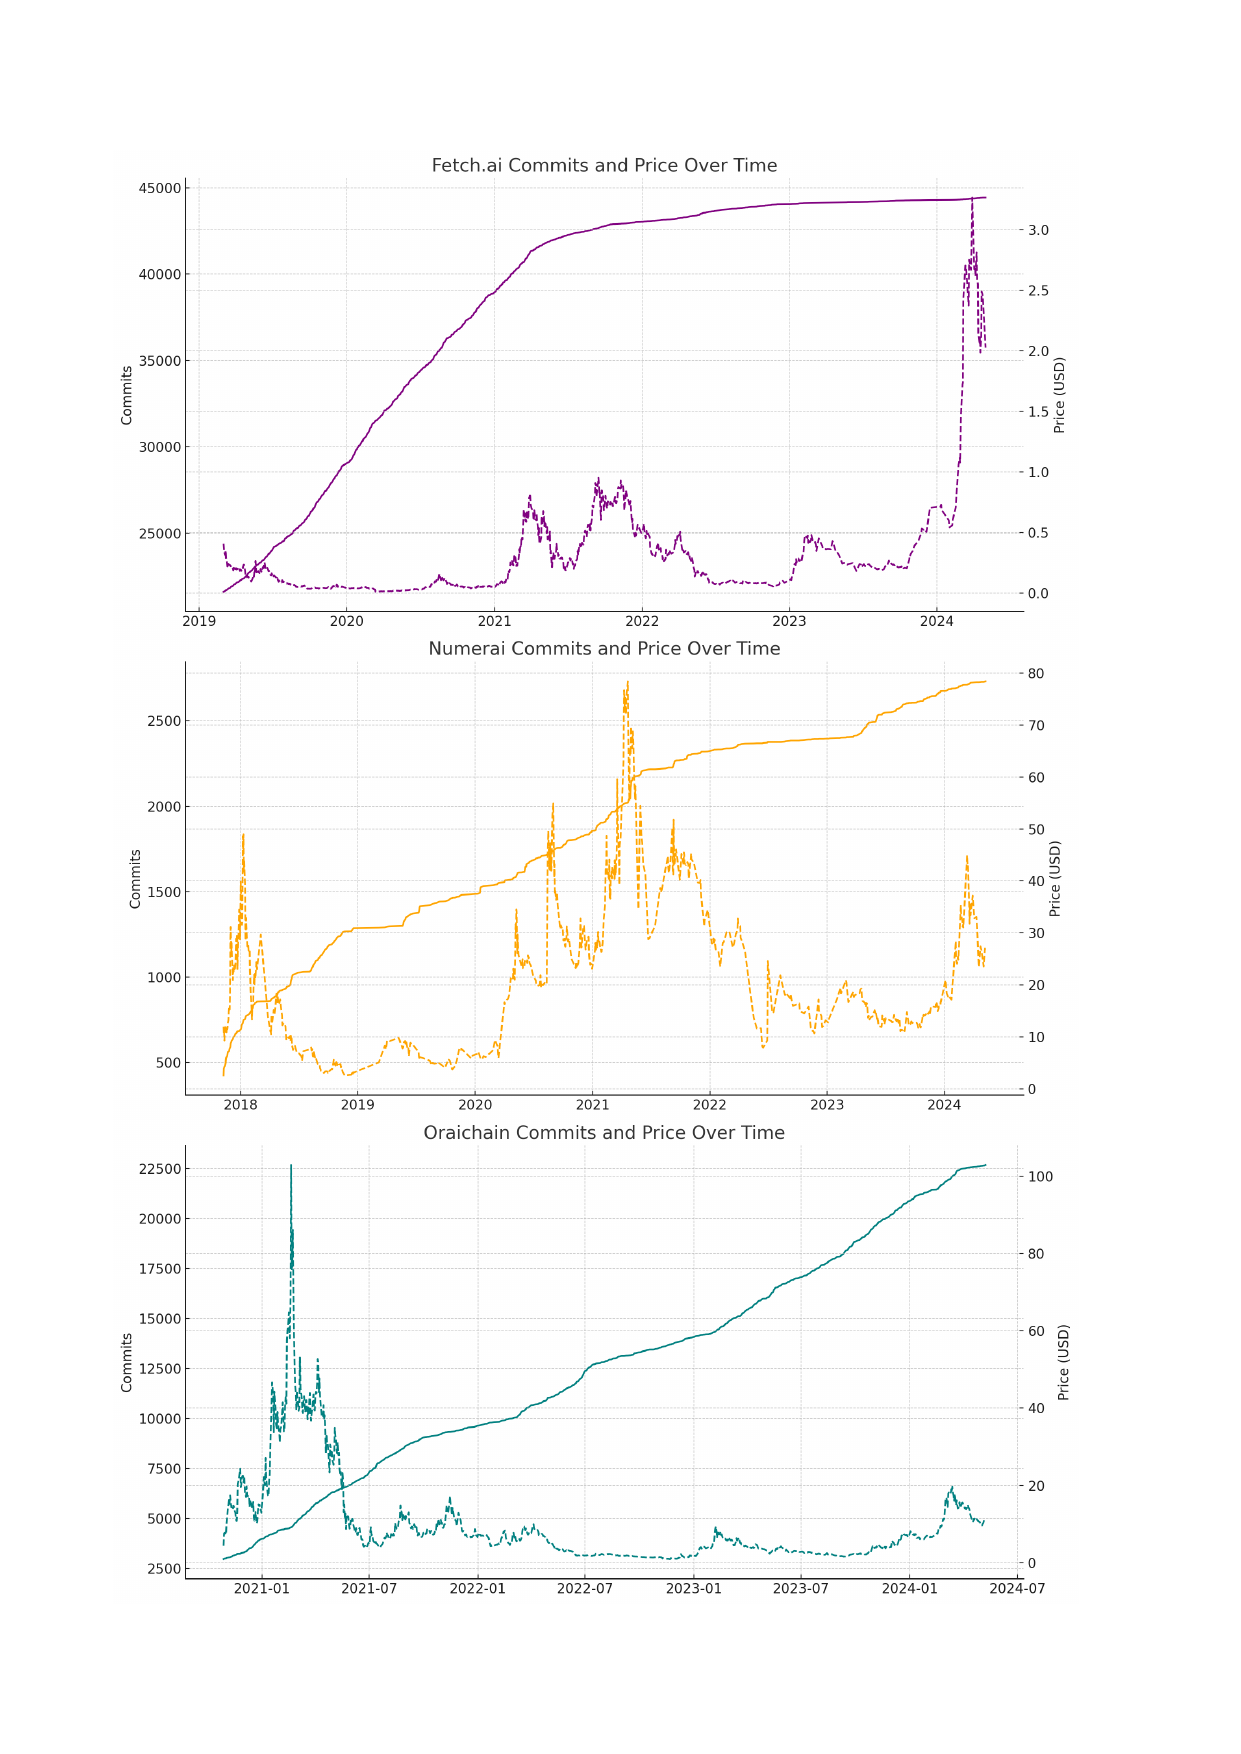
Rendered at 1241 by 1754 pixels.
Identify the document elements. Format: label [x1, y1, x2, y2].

picture [112, 150, 1079, 1604]
